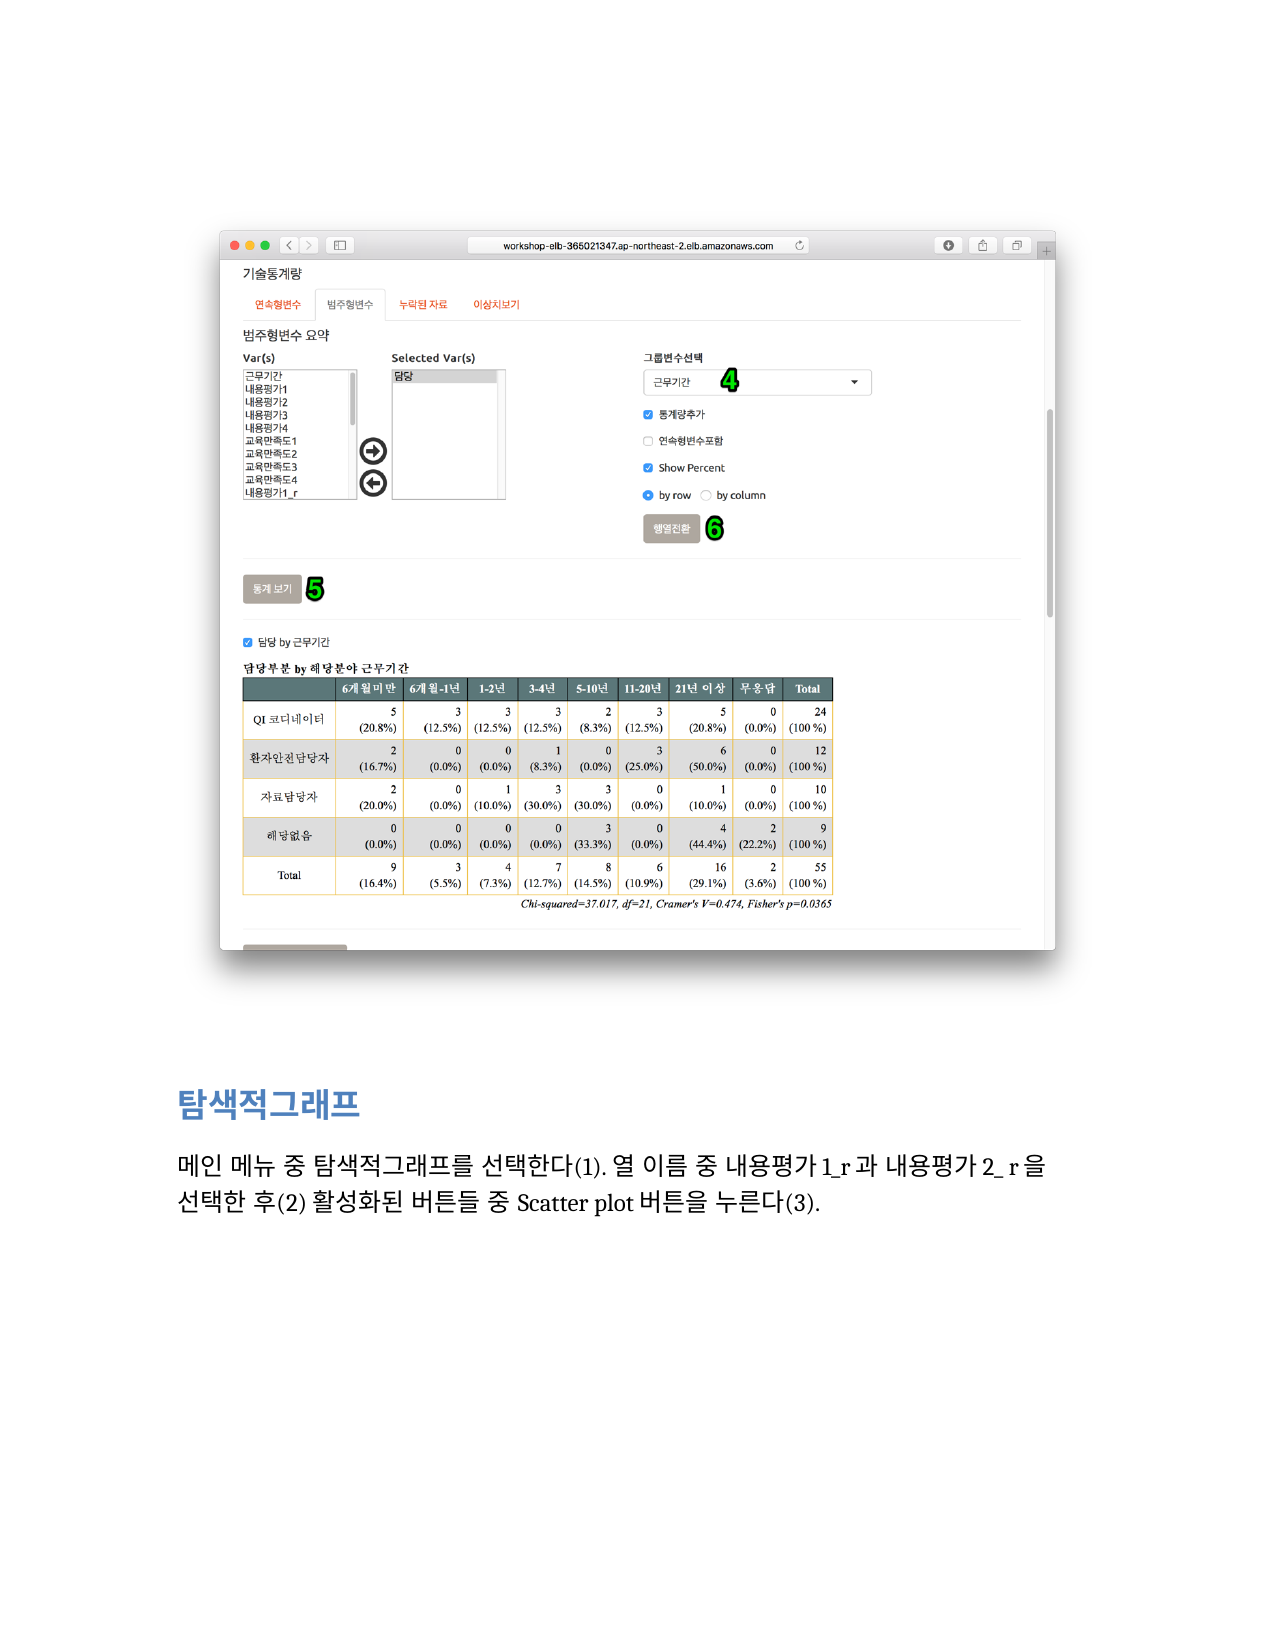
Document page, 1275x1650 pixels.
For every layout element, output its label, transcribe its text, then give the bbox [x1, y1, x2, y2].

picture [177, 206, 1098, 1011]
subtitle 탐색적그래프 [177, 1079, 1098, 1127]
text 메인 메뉴 중 탐색적그래프를 선택한다(1). 열 이름 중 내용평가1_r과 내용평가2_ r을 선택한 후(2) 활성화된 버튼들 중 Scatter plot 버튼을 누른다(3). [177, 1146, 1098, 1219]
